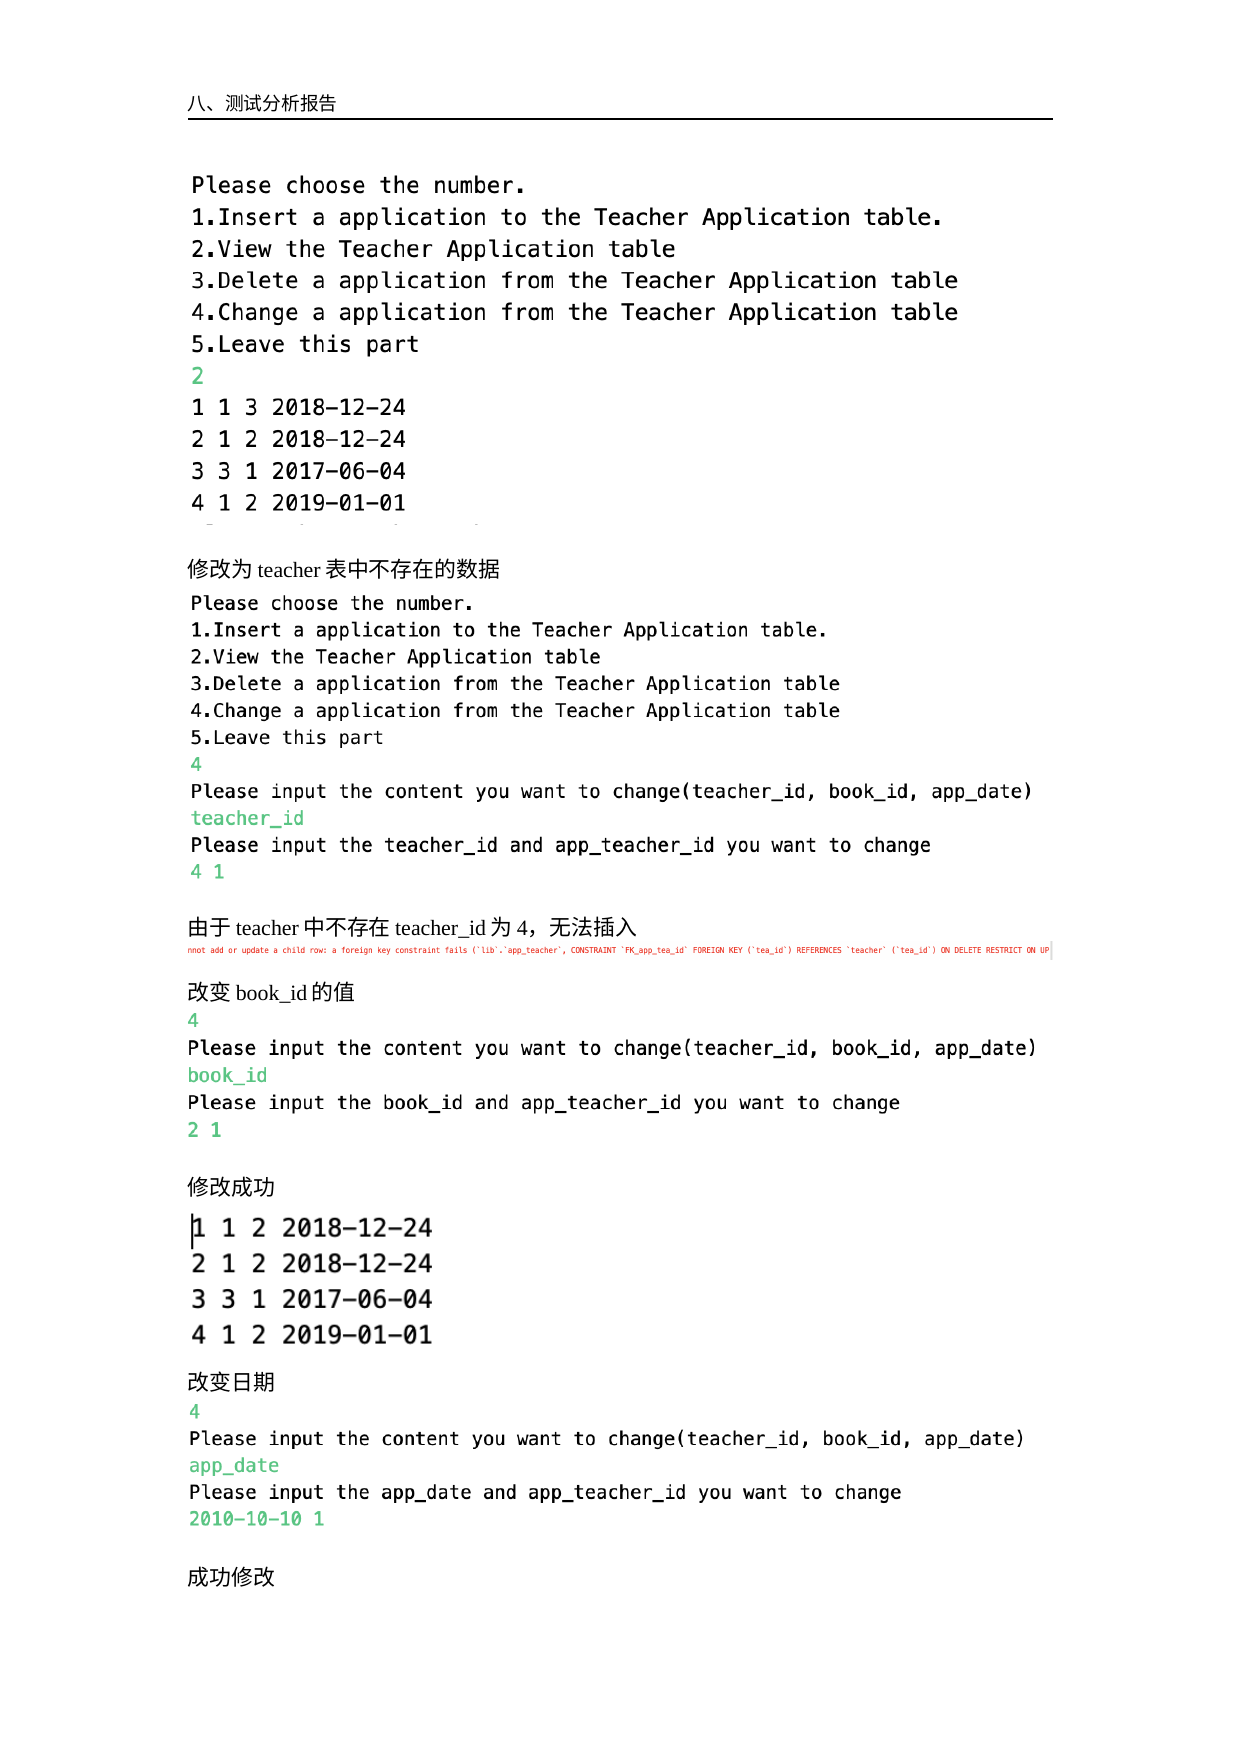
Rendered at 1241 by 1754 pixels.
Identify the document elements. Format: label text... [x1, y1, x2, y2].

text 成功修改 [187, 1559, 1053, 1592]
text 改变book_id的值 [187, 974, 1053, 1006]
picture [187, 1396, 1053, 1533]
picture [187, 584, 1053, 886]
text 改变日期 [187, 1364, 1053, 1396]
text 修改为teacher表中不存在的数据 [187, 552, 1053, 584]
text 修改成功 [187, 1169, 1053, 1202]
picture [187, 1201, 478, 1352]
picture [187, 161, 1053, 525]
text 由于teacher中不存在teacher_id为4，无法插入 [187, 909, 1053, 941]
picture [187, 1006, 1053, 1146]
picture [187, 941, 1053, 960]
